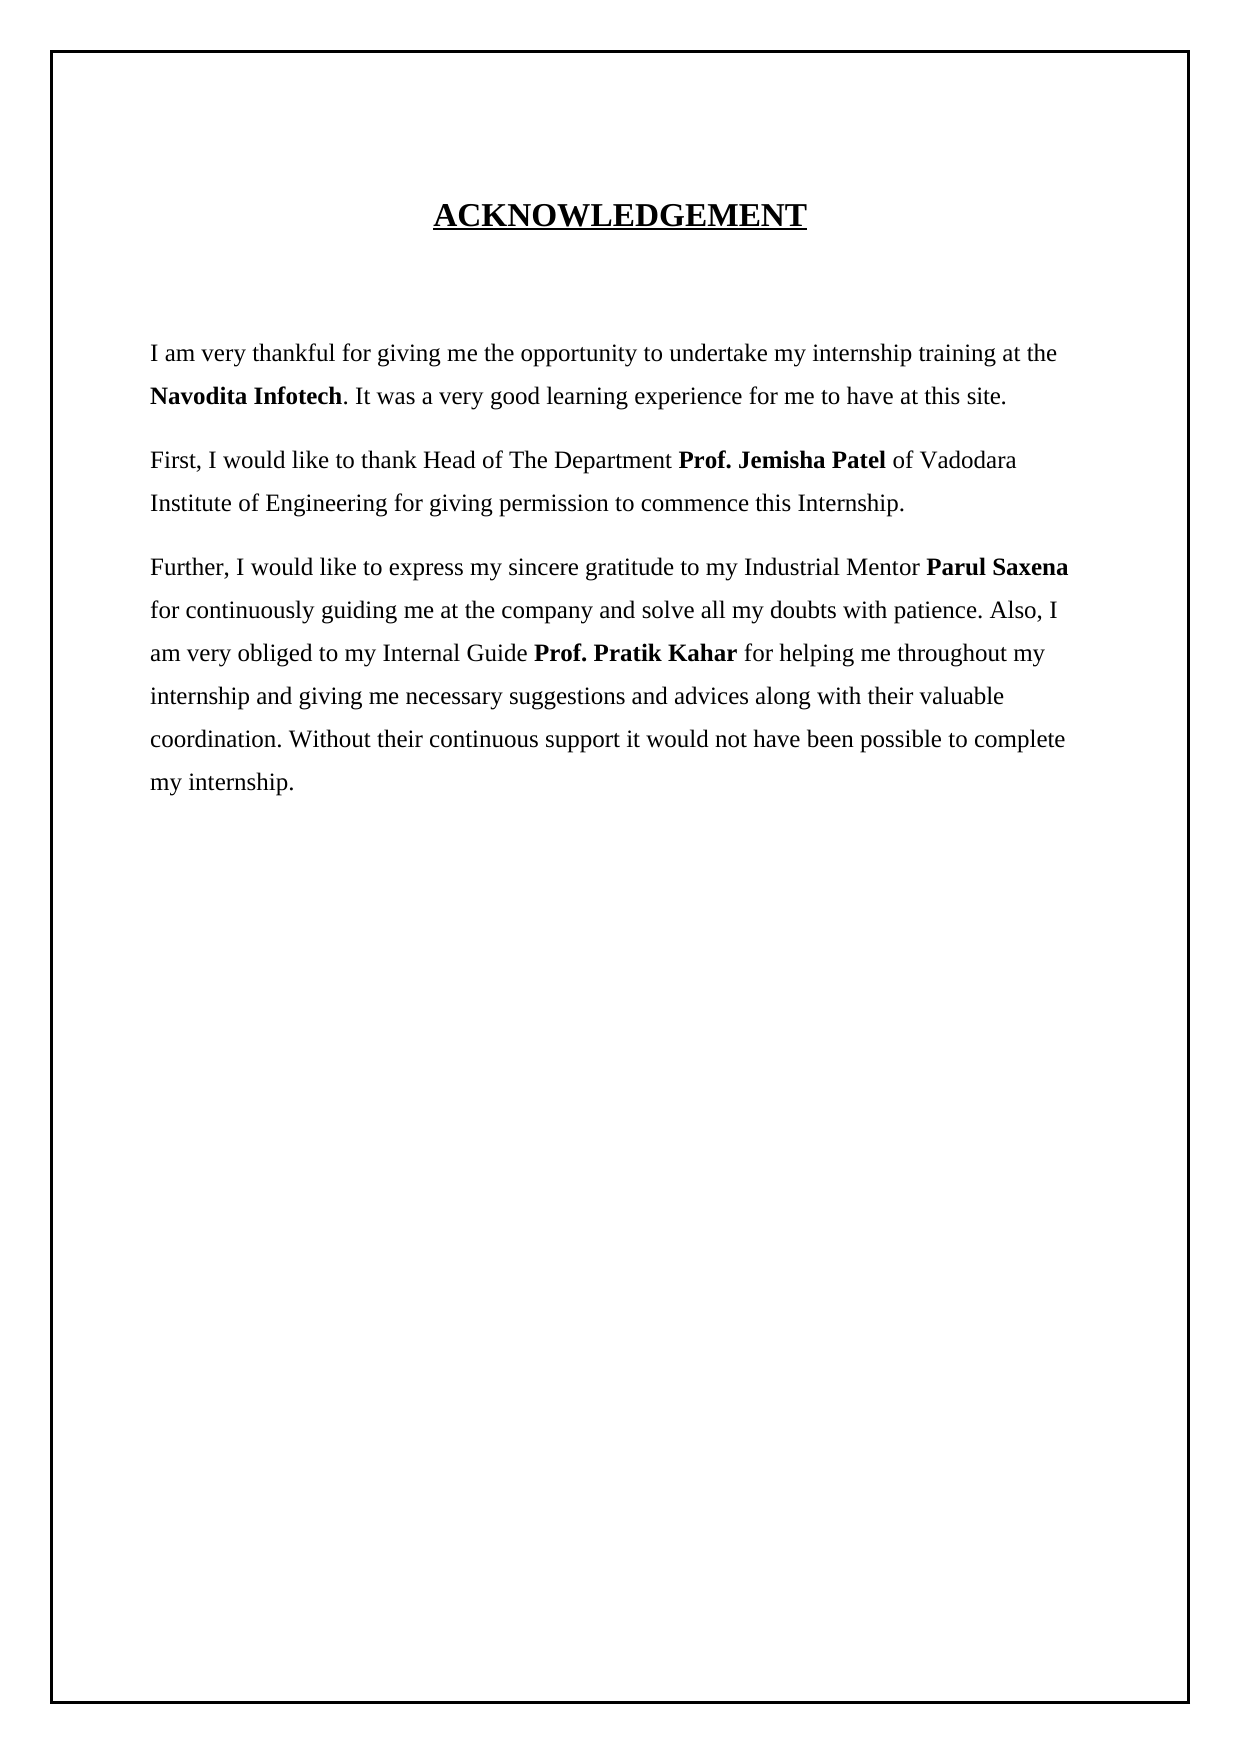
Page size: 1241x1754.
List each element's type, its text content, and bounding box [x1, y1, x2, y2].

text Further, I would like to express my sincere gratitude to my Industrial Mentor Parul Saxena for continuously guiding me at the company and solve all my doubts with patience. Also, I am very obliged to my Internal Guide Prof. Pratik Kahar for helping me throughout my internship and giving me necessary suggestions and advices along with their valuable coordination. Without their continuous support it would not have been possible to complete my internship. [150, 552, 1076, 796]
subtitle ACKNOWLEDGEMENT [150, 195, 1090, 233]
text First, I would like to thank Head of The Department Prof. Jemisha Patel of Vadodara Institute of Engineering for giving permission to commence this Internship. [150, 445, 1076, 517]
text I am very thankful for giving me the opportunity to undertake my internship training at the Navodita Infotech. It was a very good learning experience for me to have at this site. [150, 338, 1076, 410]
